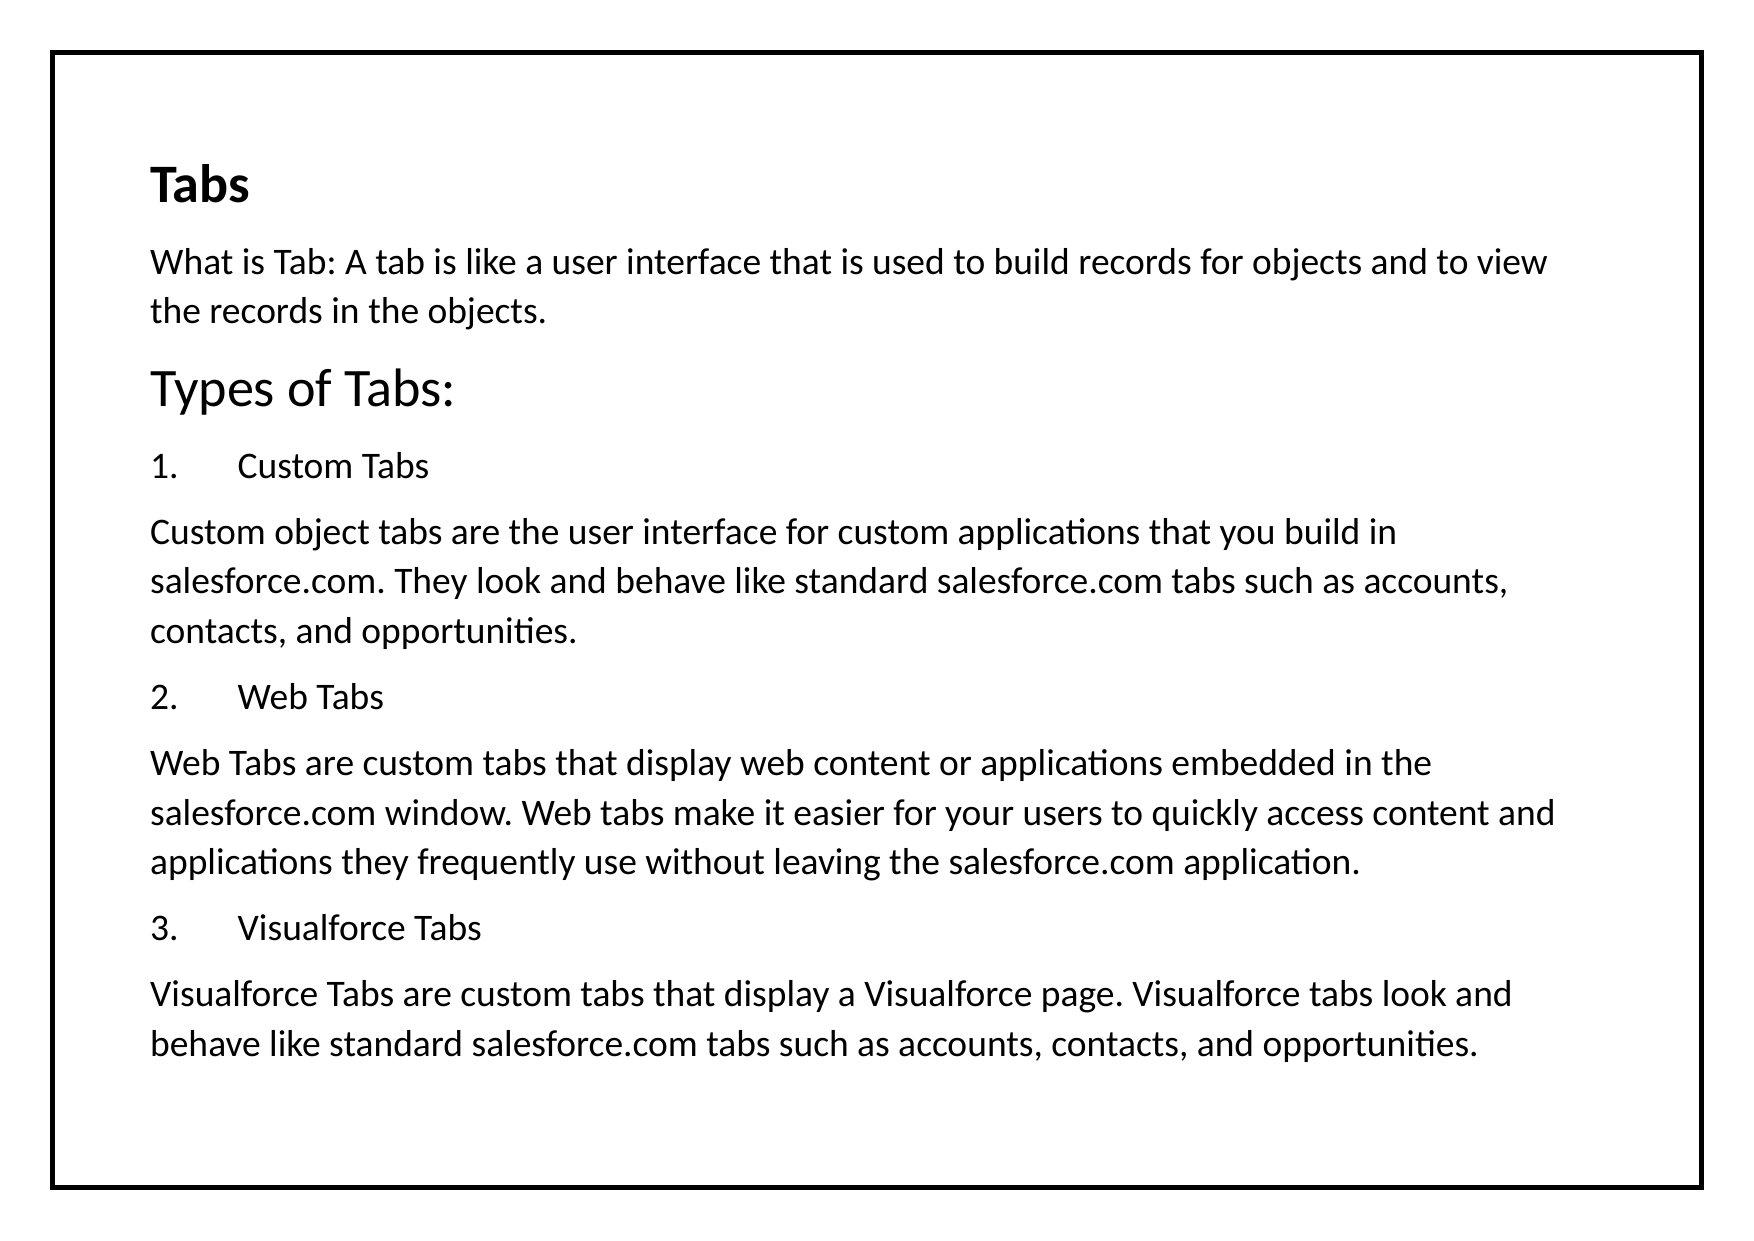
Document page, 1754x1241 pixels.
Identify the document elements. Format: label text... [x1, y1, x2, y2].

text Tabs [150, 150, 1604, 216]
text Visualforce Tabs are custom tabs that display a Visualforce page. Visualforce tabs look and behave like standard salesforce.com tabs such as accounts, contacts, and opportunities. [150, 970, 1604, 1066]
text Types of Tabs: [150, 354, 1604, 420]
text 2. Web Tabs [150, 673, 1604, 719]
text Custom object tabs are the user interface for custom applications that you build in salesforce.com. They look and behave like standard salesforce.com tabs such as accounts, contacts, and opportunities. [150, 508, 1604, 653]
text 1. Custom Tabs [150, 442, 1604, 487]
text 3. Visualforce Tabs [150, 904, 1604, 950]
text What is Tab: A tab is like a user interface that is used to build records for objects and to view the records in the objects. [150, 238, 1604, 333]
text Web Tabs are custom tabs that display web content or applications embedded in the salesforce.com window. Web tabs make it easier for your users to quickly access content and applications they frequently use without leaving the salesforce.com application. [150, 739, 1604, 884]
